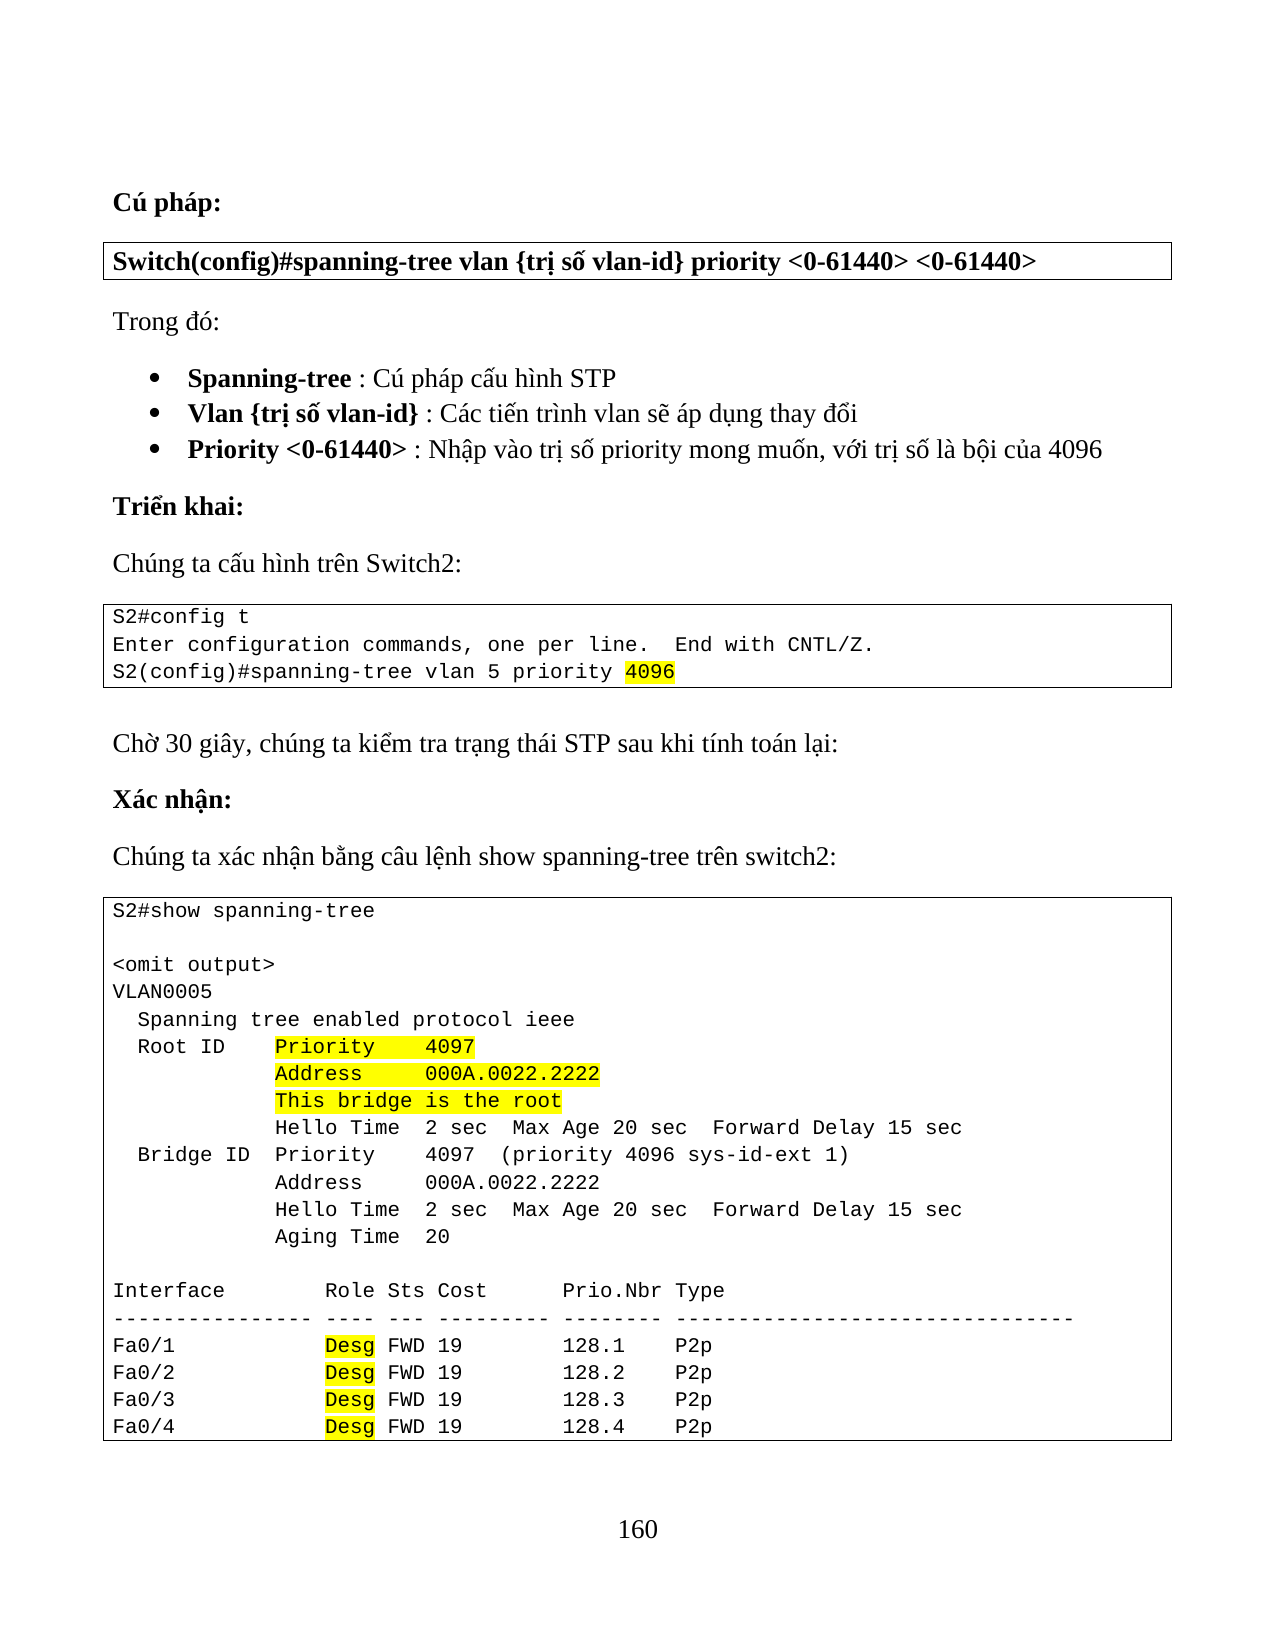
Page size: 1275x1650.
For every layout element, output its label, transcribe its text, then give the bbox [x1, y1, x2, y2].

text Address 000A.0022.2222 [104, 1168, 1171, 1195]
list Vlan {trị số vlan-id} : Các tiến trình vlan sẽ áp dụng thay đổi [150, 398, 1162, 429]
text This bridge is the root [104, 1087, 1171, 1114]
list Priority <0-61440> : Nhập vào trị số priority mong muốn, với trị số là bội của 4096 [150, 433, 1162, 465]
text Chúng ta cấu hình trên Switch2: [112, 547, 1162, 578]
text ---------------- ---- --- --------- -------- -------------------------------- [104, 1304, 1171, 1331]
text Root ID Priority 4097 [104, 1033, 1171, 1059]
text VLAN0005 [104, 978, 1171, 1005]
text Chúng ta xác nhận bằng câu lệnh show spanning-tree trên switch2: [112, 840, 1162, 871]
text Hello Time 2 sec Max Age 20 sec Forward Delay 15 sec [104, 1114, 1171, 1141]
text Fa0/2 Desg FWD 19 128.2 P2p [104, 1359, 1171, 1386]
text S2(config)#spanning-tree vlan 5 priority 4096 [104, 658, 1171, 687]
list Spanning-tree : Cú pháp cấu hình STP [150, 362, 1162, 393]
text Fa0/1 Desg FWD 19 128.1 P2p [104, 1332, 1171, 1358]
text Fa0/4 Desg FWD 19 128.4 P2p [104, 1413, 1171, 1440]
text S2#config t [104, 605, 1171, 630]
text Xác nhận: [112, 783, 1162, 815]
text Chờ 30 giây, chúng ta kiểm tra trạng thái STP sau khi tính toán lại: [112, 691, 1162, 758]
text <omit output> [104, 951, 1171, 978]
text Aging Time 20 [104, 1223, 1171, 1250]
text Address 000A.0022.2222 [104, 1060, 1171, 1087]
text Bridge ID Priority 4097 (priority 4096 sys-id-ext 1) [104, 1141, 1171, 1168]
text Trong đó: [112, 305, 1162, 336]
text Enter configuration commands, one per line. End with CNTL/Z. [104, 631, 1171, 657]
text Interface Role Sts Cost Prio.Nbr Type [104, 1277, 1171, 1304]
text Triển khai: [112, 490, 1162, 521]
text S2#show spanning-tree [104, 898, 1171, 923]
text Fa0/3 Desg FWD 19 128.3 P2p [104, 1386, 1171, 1413]
text Switch(config)#spanning-tree vlan {trị số vlan-id} priority <0-61440> <0-61440> [104, 243, 1171, 279]
text Hello Time 2 sec Max Age 20 sec Forward Delay 15 sec [104, 1196, 1171, 1222]
text Spanning tree enabled protocol ieee [104, 1005, 1171, 1032]
text Cú pháp: [112, 150, 1162, 217]
